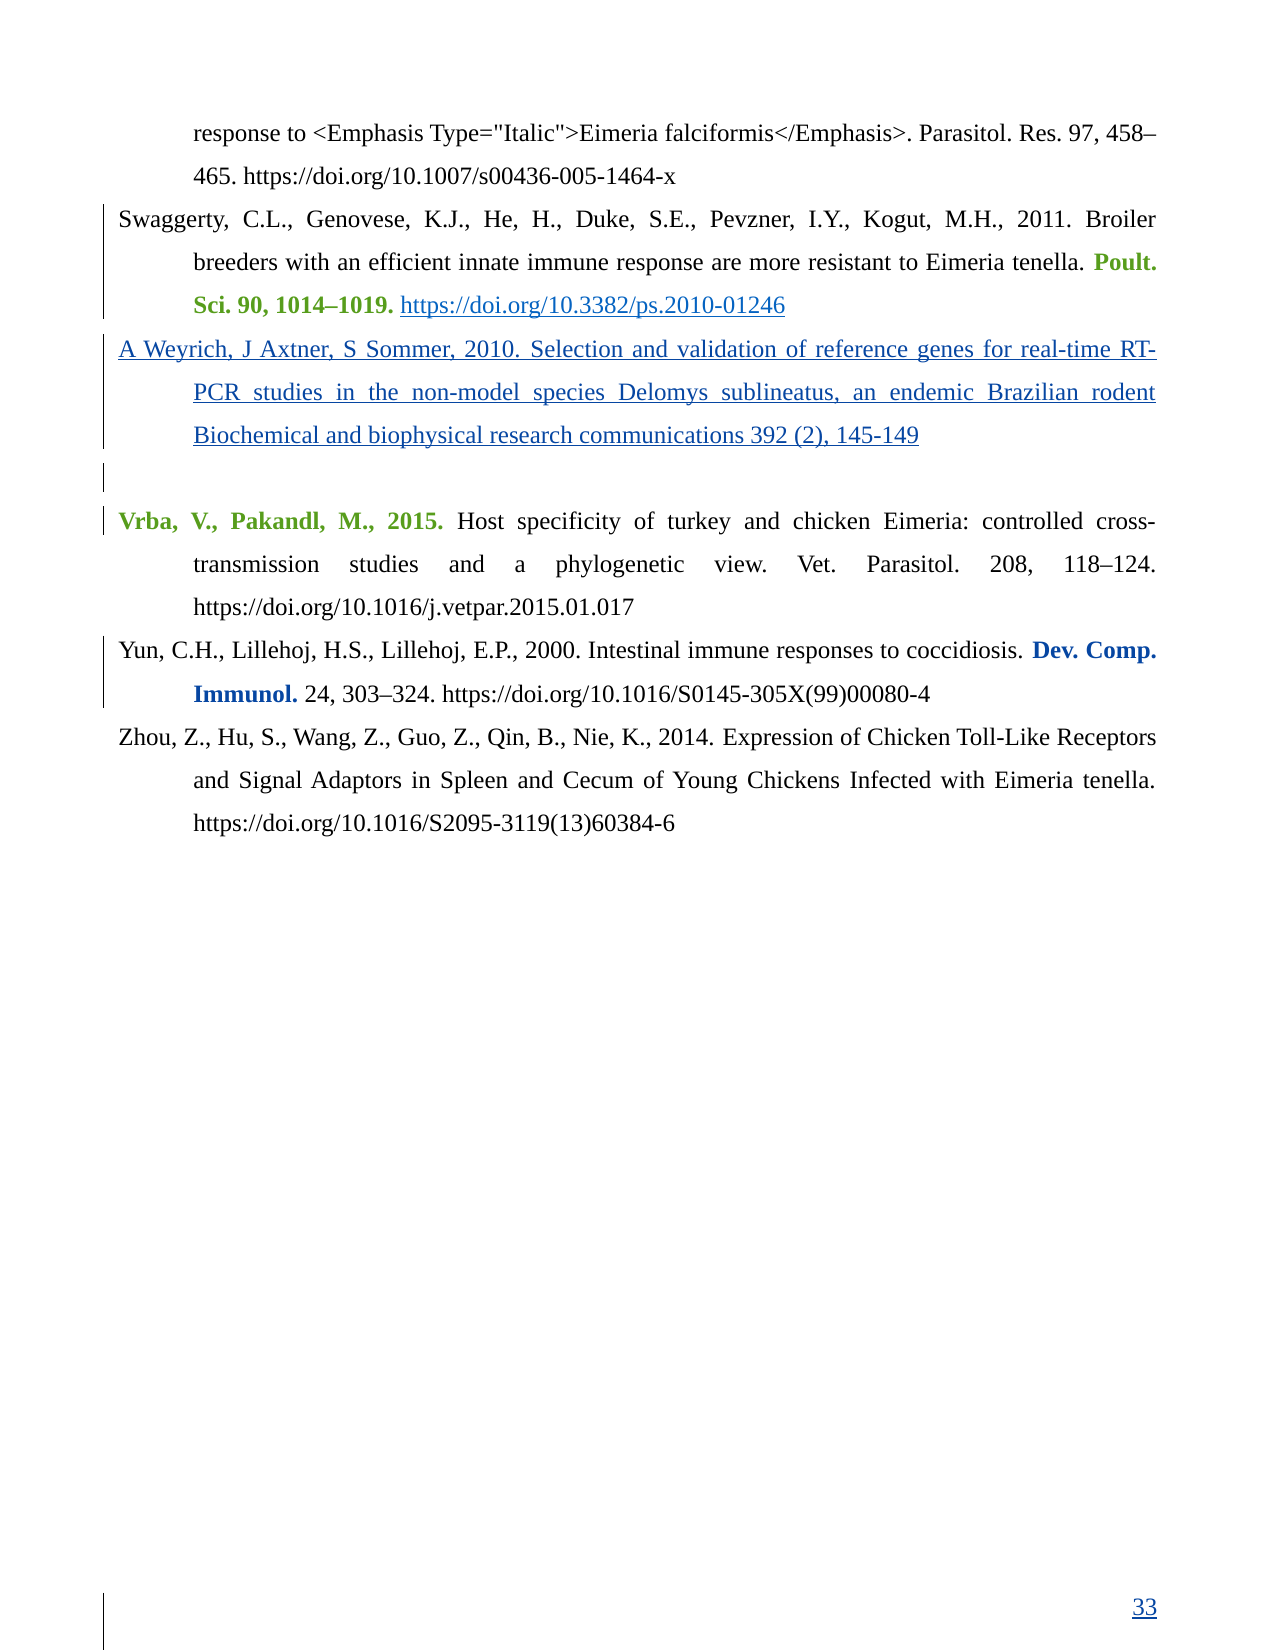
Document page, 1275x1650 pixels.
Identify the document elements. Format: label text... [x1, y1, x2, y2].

text Yun, C.H., Lillehoj, H.S., Lillehoj, E.P., 2000. Intestinal immune responses to coccidiosis. Dev. Comp. Immunol. 24, 303–324. https://doi.org/10.1016/S0145-305X(99)00080-4 [118, 636, 1157, 707]
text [118, 118, 1157, 190]
text Zhou, Z., Hu, S., Wang, Z., Guo, Z., Qin, B., Nie, K., 2014. Expression of Chicken Toll-Like Receptors and Signal Adaptors in Spleen and Cecum of Young Chickens Infected with Eimeria tenella. https://doi.org/10.1016/S2095-3119(13)60384-6 [118, 722, 1157, 837]
text Vrba, V., Pakandl, M., 2015. Host specificity of turkey and chicken Eimeria: controlled cross-transmission studies and a phylogenetic view. Vet. Parasitol. 208, 118–124. https://doi.org/10.1016/j.vetpar.2015.01.017 [118, 506, 1157, 621]
text Swaggerty, C.L., Genovese, K.J., He, H., Duke, S.E., Pevzner, I.Y., Kogut, M.H., 2011. Broiler breeders with an efficient innate immune response are more resistant to Eimeria tenella. Poult. Sci. 90, 1014–1019. https://doi.org/10.3382/ps.2010-01246 [118, 204, 1157, 319]
